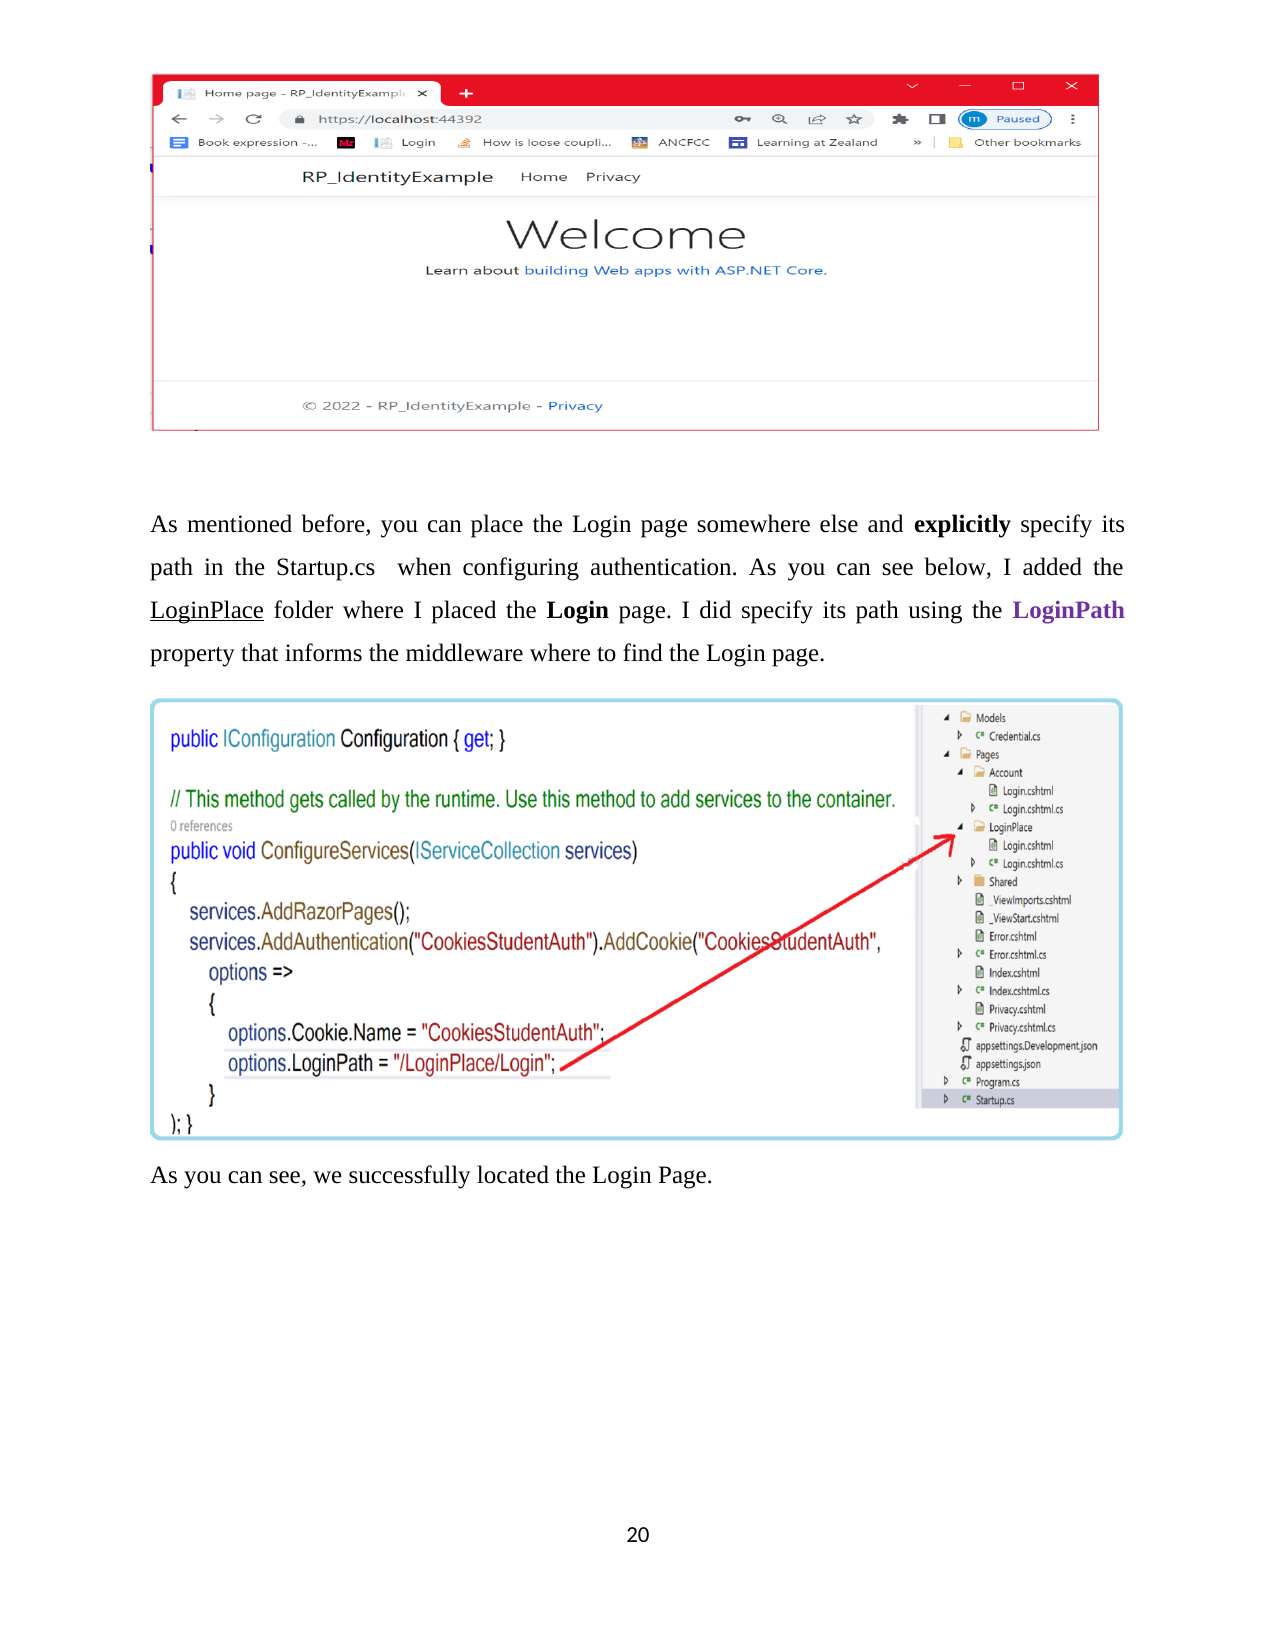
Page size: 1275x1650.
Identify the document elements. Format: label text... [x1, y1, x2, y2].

picture [150, 697, 1125, 1142]
text As mentioned before, you can place the Login page somewhere else and explicitly specify its path in the Startup.cs when configuring authentication. As you can see below, I added the LoginPlace folder where I placed the Login page. I did specify its path using the LoginPath property that informs the middleware where to find the Login page. [150, 509, 1125, 667]
text As you can see, we successfully located the Login Page. [150, 1160, 1125, 1189]
picture [150, 73, 1099, 431]
